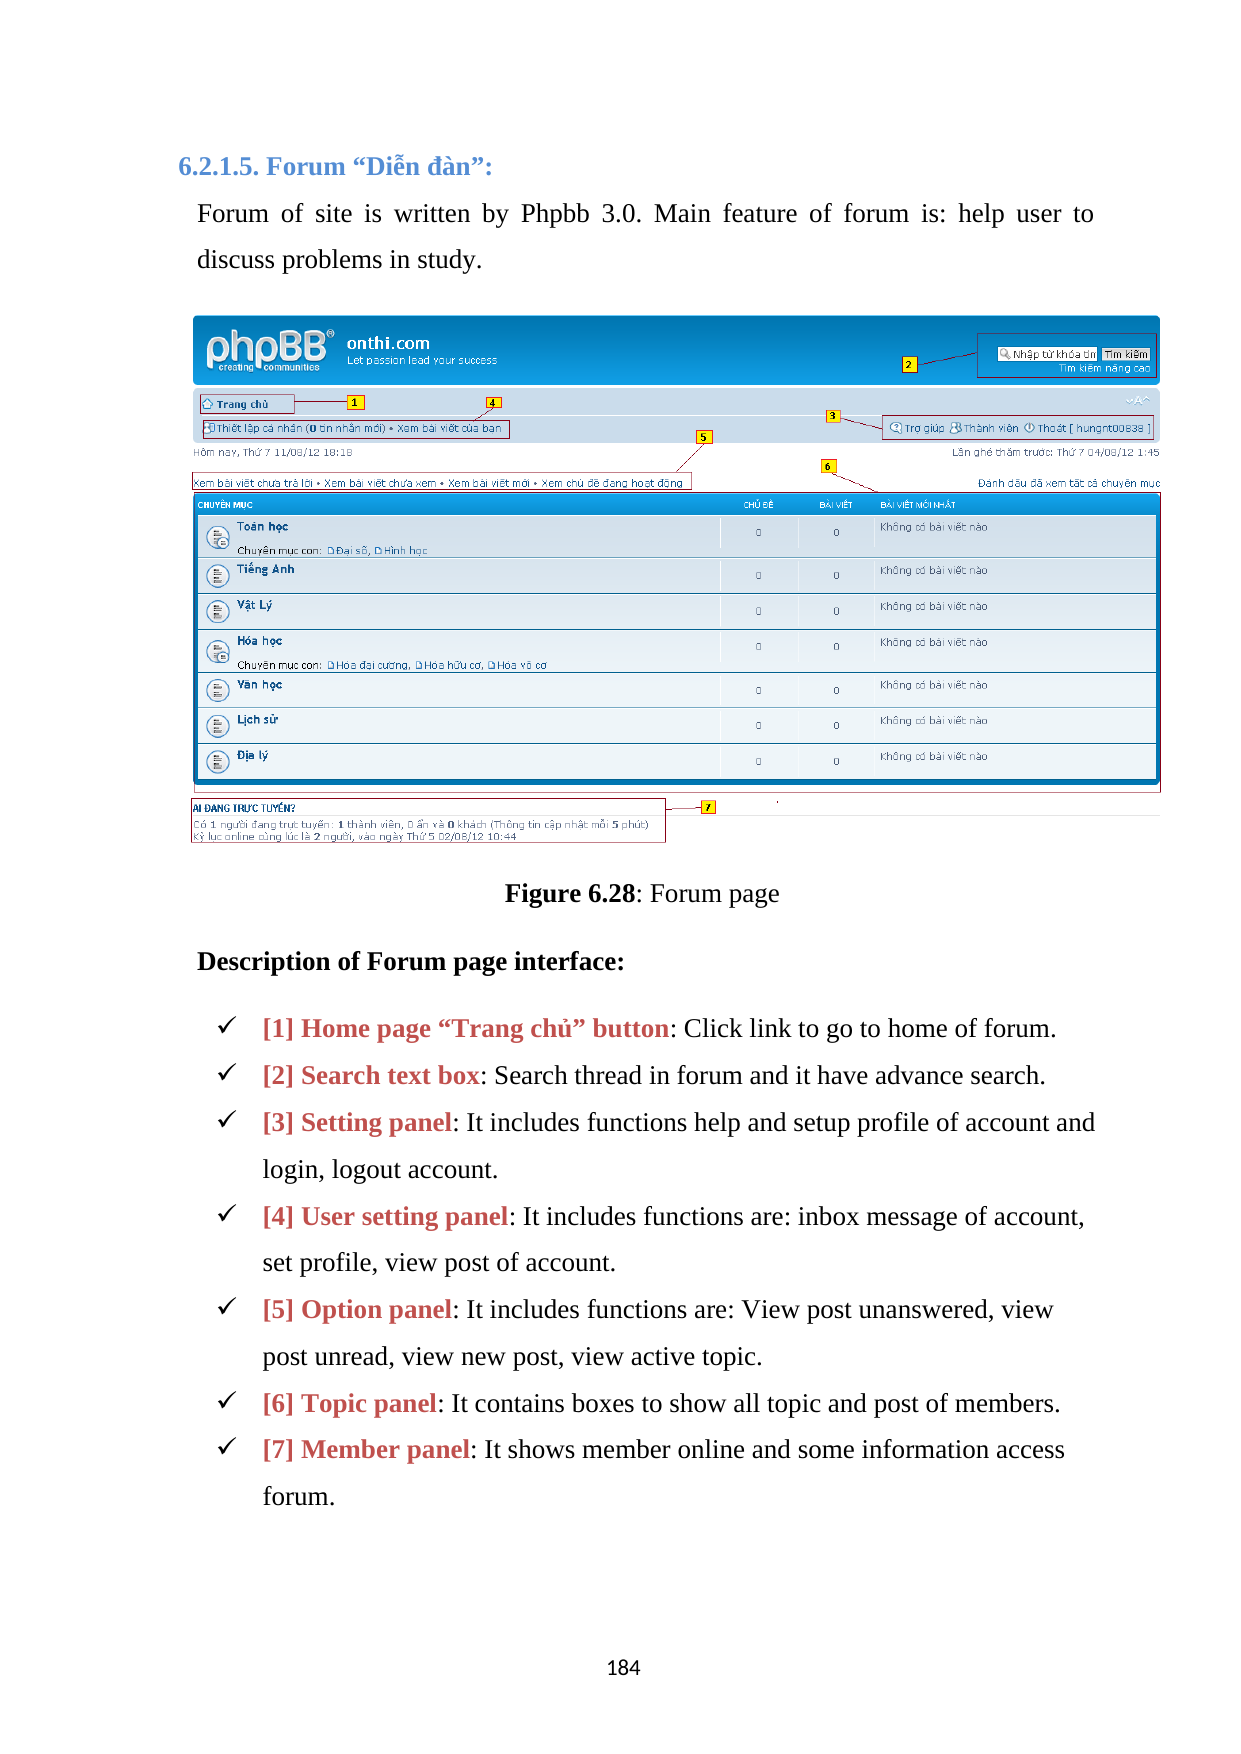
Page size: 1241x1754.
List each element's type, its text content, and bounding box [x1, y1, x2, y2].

list [2] Search text box: Search thread in forum and it have advance search. [216, 1059, 1097, 1091]
picture [191, 310, 1165, 843]
list [3] Setting panel: It includes functions help and setup profile of account and login, logout account. [216, 1106, 1097, 1184]
text Figure 6.28: Forum page [187, 878, 1097, 909]
list [4] User setting panel: It includes functions are: inbox message of account, set profile, view post of account. [216, 1200, 1097, 1278]
text Description of Forum page interface: [197, 945, 1097, 976]
list [6] Topic panel: It contains boxes to show all topic and post of members. [216, 1387, 1097, 1418]
list [1] Home page “Trang chủ” button: Click link to go to home of forum. [216, 1013, 1097, 1044]
subtitle 6.2.1.5. Forum “Diễn đàn”: [178, 150, 1097, 181]
text Forum of site is written by Phpbb 3.0. Main feature of forum is: help user to discuss problems in study. [197, 197, 1097, 274]
list [7] Member panel: It shows member online and some information access forum. [216, 1433, 1097, 1511]
list [5] Option panel: It includes functions are: View post unanswered, view post unread, view new post, view active topic. [216, 1293, 1097, 1371]
